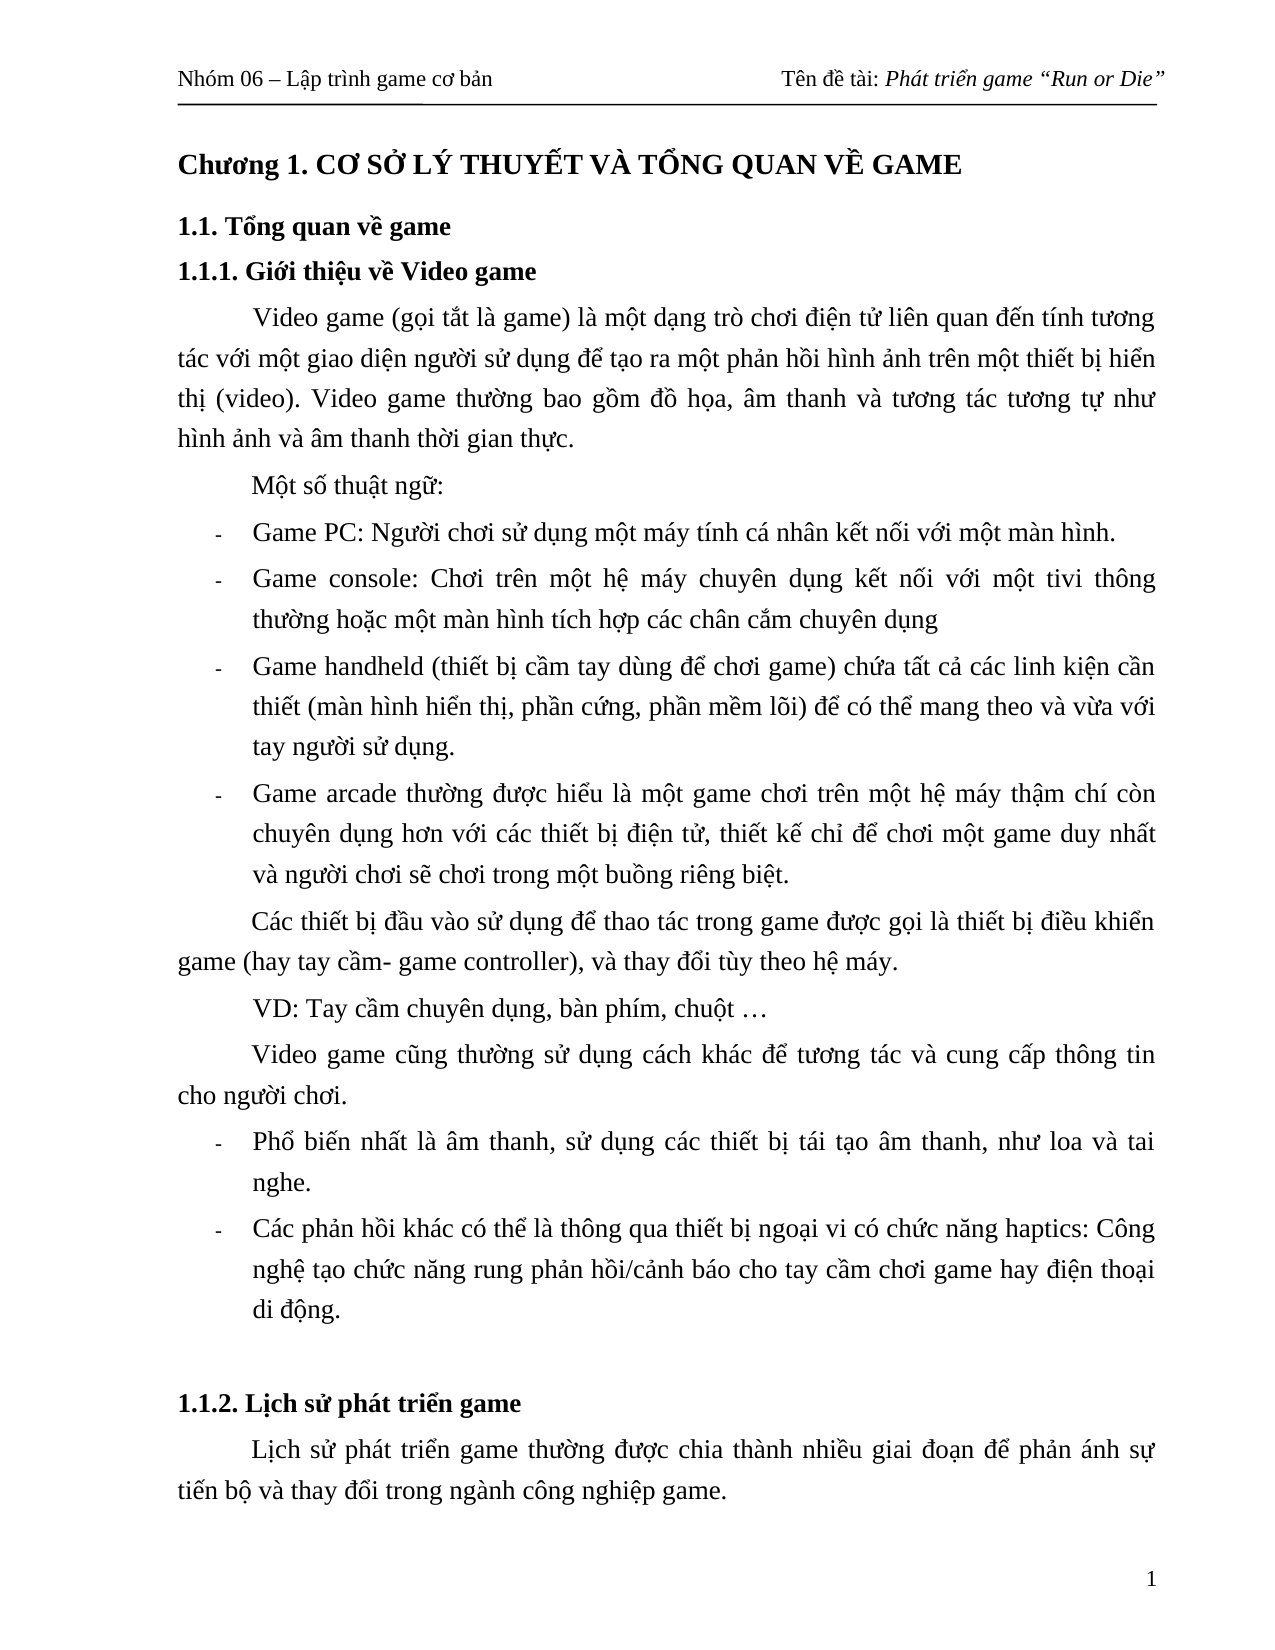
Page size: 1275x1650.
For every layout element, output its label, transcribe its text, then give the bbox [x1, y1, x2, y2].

list Các phản hồi khác có thể là thông qua thiết bị ngoại vi có chức năng haptics: Công nghệ tạo chức năng rung phản hồi/cảnh báo cho tay cầm chơi game hay điện thoại di động. [215, 1212, 1157, 1324]
list Game handheld (thiết bị cầm tay dùng để chơi game) chứa tất cả các linh kiện cần thiết (màn hình hiển thị, phần cứng, phần mềm lõi) để có thể mang theo và vừa với tay người sử dụng. [215, 649, 1157, 762]
text Video game cũng thường sử dụng cách khác để tương tác và cung cấp thông tin cho người chơi. [177, 1038, 1157, 1110]
subtitle 1.1. Tổng quan về game [177, 210, 1157, 241]
list Game console: Chơi trên một hệ máy chuyên dụng kết nối với một tivi thông thường hoặc một màn hình tích hợp các chân cắm chuyên dụng [215, 562, 1157, 634]
subtitle 1.1.2. Lịch sử phát triển game [177, 1387, 1157, 1418]
list Game arcade thường được hiểu là một game chơi trên một hệ máy thậm chí còn chuyên dụng hơn với các thiết bị điện tử, thiết kế chỉ để chơi một game duy nhất và người chơi sẽ chơi trong một buồng riêng biệt. [215, 777, 1157, 889]
text Một số thuật ngữ: [251, 469, 1157, 500]
text VD: Tay cầm chuyên dụng, bàn phím, chuột … [252, 992, 1157, 1023]
list Game PC: Người chơi sử dụng một máy tính cá nhân kết nối với một màn hình. [215, 516, 1157, 547]
text Video game (gọi tắt là game) là một dạng trò chơi điện tử liên quan đến tính tương tác với một giao diện người sử dụng để tạo ra một phản hồi hình ảnh trên một thiết bị hiển thị (video). Video game thường bao gồm đồ họa, âm thanh và tương tác tương tự như hình ảnh và âm thanh thời gian thực. [177, 301, 1157, 454]
subtitle 1.1.1. Giới thiệu về Video game [177, 254, 1157, 286]
list Phổ biến nhất là âm thanh, sử dụng các thiết bị tái tạo âm thanh, như loa và tai nghe. [215, 1125, 1157, 1197]
subtitle Chương 1. CƠ SỞ LÝ THUYẾT VÀ TỔNG QUAN VỀ GAME [177, 147, 1157, 181]
text Các thiết bị đầu vào sử dụng để thao tác trong game được gọi là thiết bị điều khiển game (hay tay cầm- game controller), và thay đổi tùy theo hệ máy. [177, 904, 1157, 976]
text Lịch sử phát triển game thường được chia thành nhiều giai đoạn để phản ánh sự tiến bộ và thay đổi trong ngành công nghiệp game. [177, 1433, 1157, 1505]
